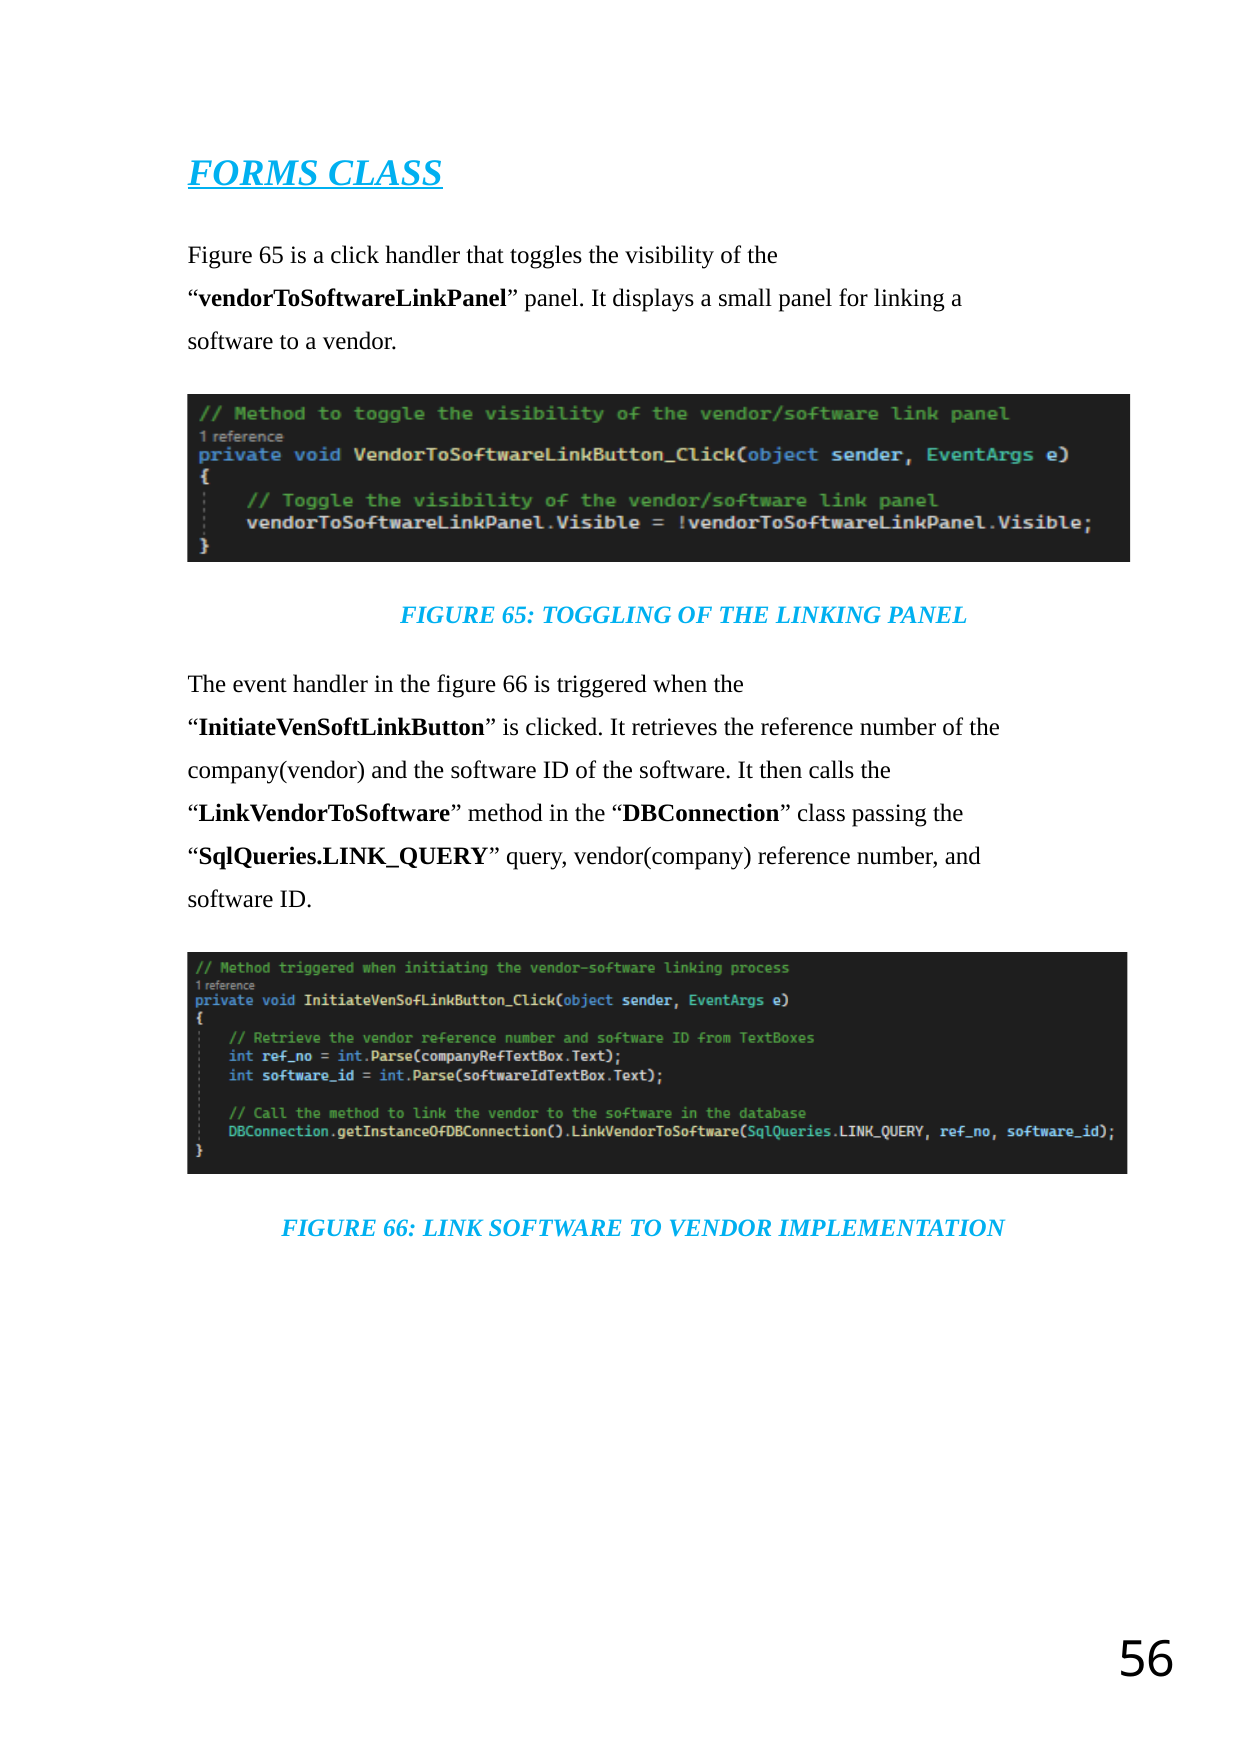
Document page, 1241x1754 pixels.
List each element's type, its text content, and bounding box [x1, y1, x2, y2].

text The event handler in the figure 66 is triggered when the “InitiateVenSoftLinkButton” is clicked. It retrieves the reference number of the company(vendor) and the software ID of the software. It then calls the “LinkVendorToSoftware” method in the “DBConnection” class passing the “SqlQueries.LINK_QUERY” query, vendor(company) reference number, and software ID. [187, 669, 1053, 913]
text FIGURE 66: LINK SOFTWARE TO VENDOR IMPLEMENTATION [187, 1213, 1053, 1241]
text Figure 65 is a click handler that toggles the visibility of the “vendorToSoftwareLinkPanel” panel. It displays a small panel for linking a software to a vendor. [187, 240, 1053, 355]
picture [187, 394, 1131, 562]
text FIGURE 65: TOGGLING OF THE LINKING PANEL [187, 601, 1053, 629]
text FORMS CLASS [187, 150, 1053, 193]
picture [187, 952, 1128, 1174]
